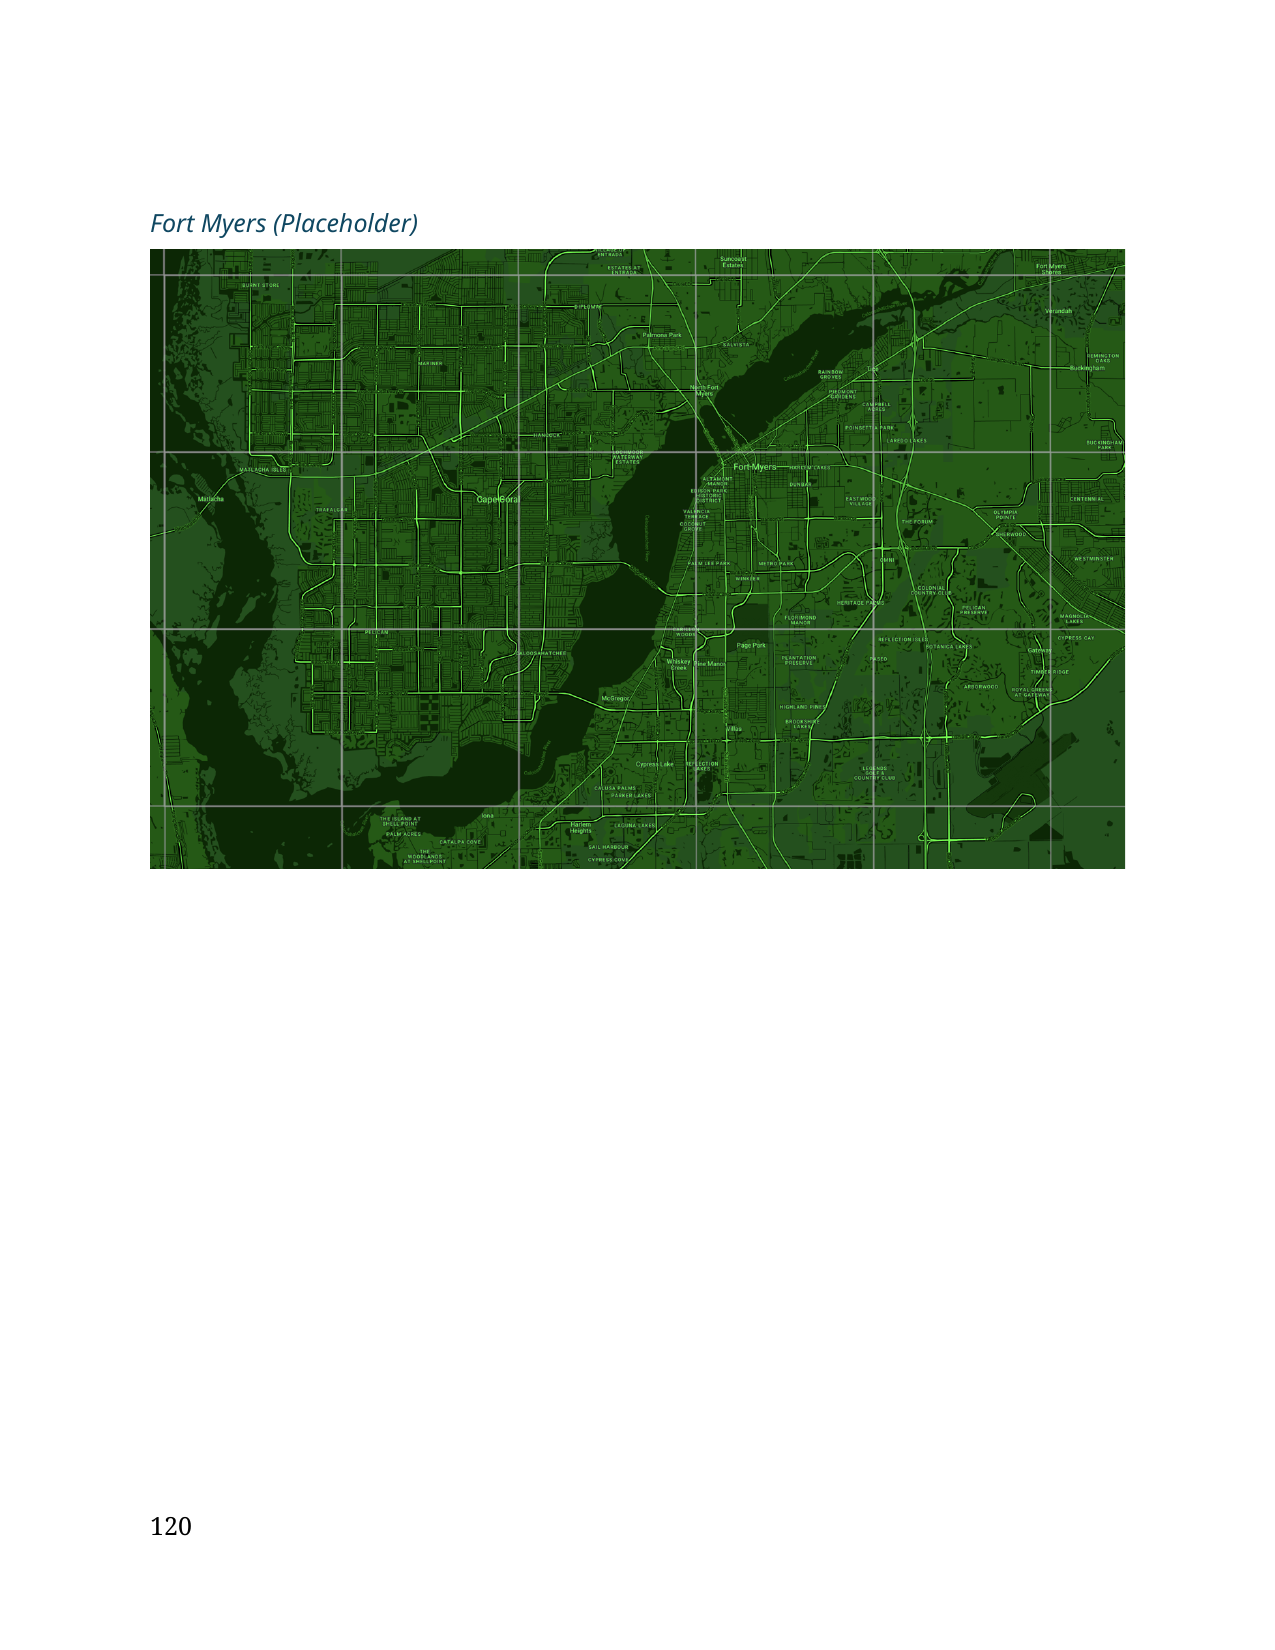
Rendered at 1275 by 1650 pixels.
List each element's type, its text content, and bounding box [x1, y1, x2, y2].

picture [150, 249, 1125, 869]
subtitle Fort Myers (Placeholder) [150, 206, 1125, 240]
